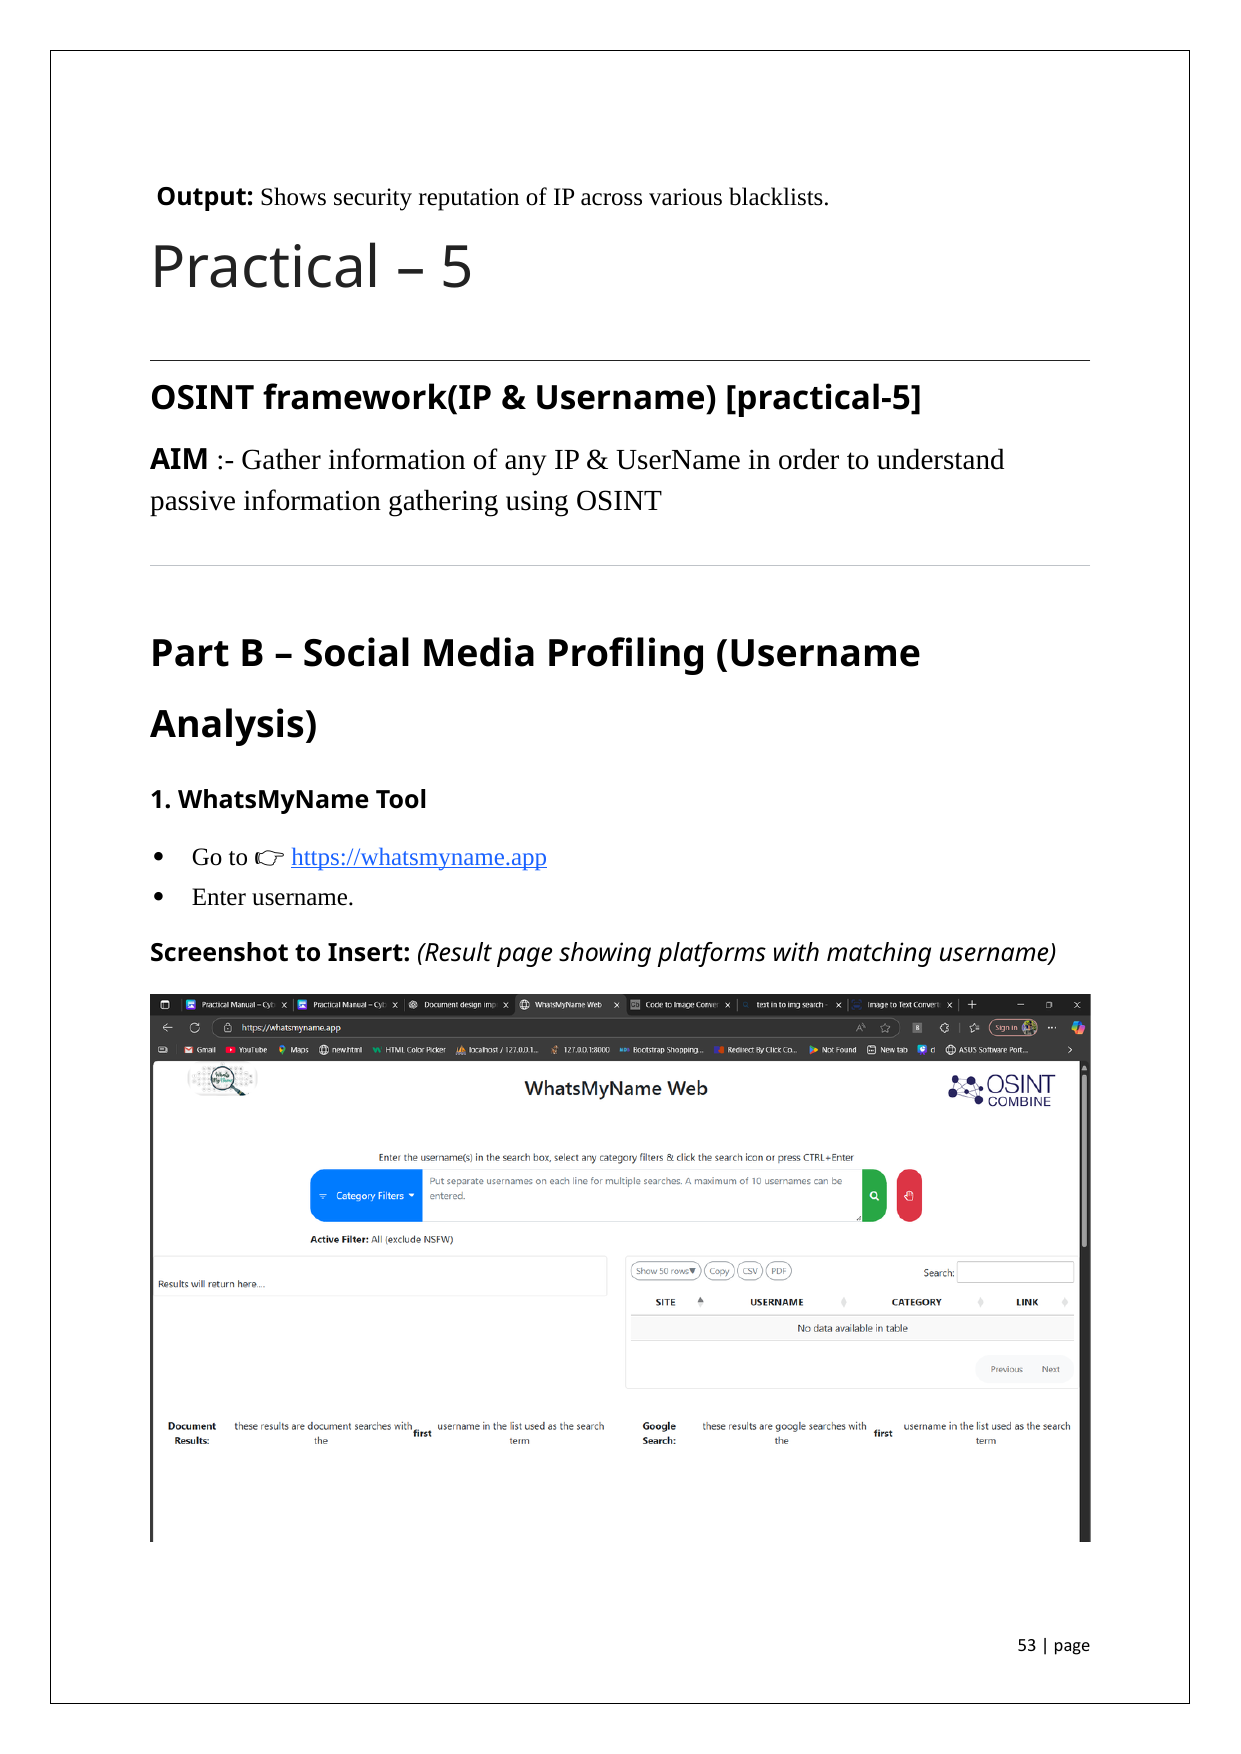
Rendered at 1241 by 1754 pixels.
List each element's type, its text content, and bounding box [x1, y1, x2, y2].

text Part B – Social Media Profiling (Username Analysis) [150, 626, 1090, 749]
text OSINT framework(IP & Username) [practical-5] [150, 374, 1090, 419]
text Output: Shows security reputation of IP across various blacklists. [150, 150, 1090, 213]
text Practical – 5 [150, 225, 1090, 305]
list Go to 👉 https://whatsmyname.app [154, 842, 1090, 871]
text Screenshot to Insert: (Result page showing platforms with matching username) [150, 935, 1090, 969]
list Enter username. [154, 882, 1090, 911]
picture [150, 994, 1091, 1542]
text 1. WhatsMyName Tool [150, 782, 1090, 816]
text AIM :- Gather information of any IP & UserName in order to understand passive information gathering using OSINT [150, 438, 1090, 517]
